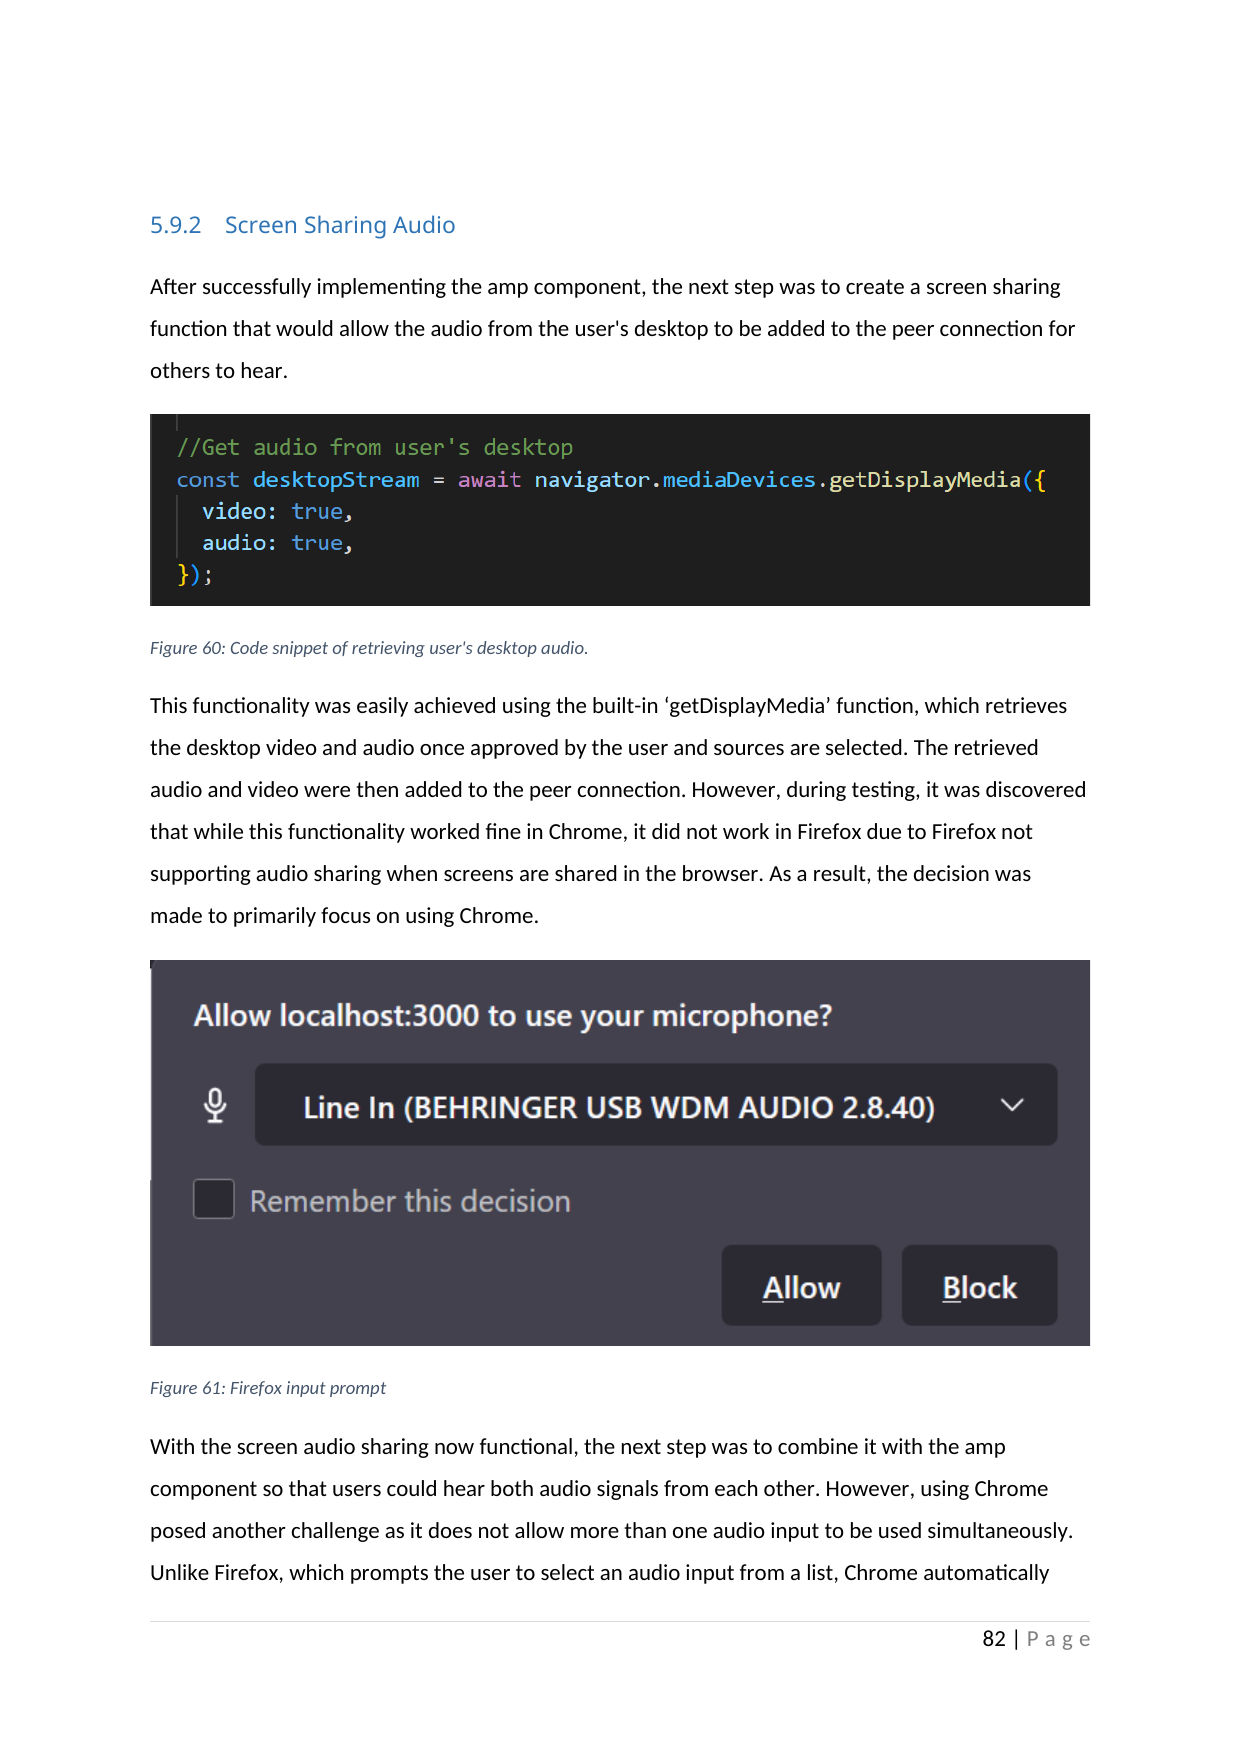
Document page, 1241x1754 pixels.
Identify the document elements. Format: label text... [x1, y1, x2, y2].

picture [150, 414, 1091, 606]
text This functionality was easily achieved using the built-in ‘getDisplayMedia’ function, which retrieves the desktop video and audio once approved by the user and sources are selected. The retrieved audio and video were then added to the peer connection. However, during testing, it was discovered that while this functionality worked fine in Chrome, it did not work in Firefox due to Firefox not supporting audio sharing when screens are shared in the browser. As a result, the decision was made to primarily focus on using Chrome. [150, 692, 1090, 929]
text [150, 1432, 1090, 1586]
text After successfully implementing the amp component, the next step was to create a screen sharing function that would allow the audio from the user's desktop to be added to the peer connection for others to hear. [150, 272, 1090, 384]
subtitle Screen Sharing Audio [150, 209, 1090, 240]
picture [150, 960, 1091, 1346]
